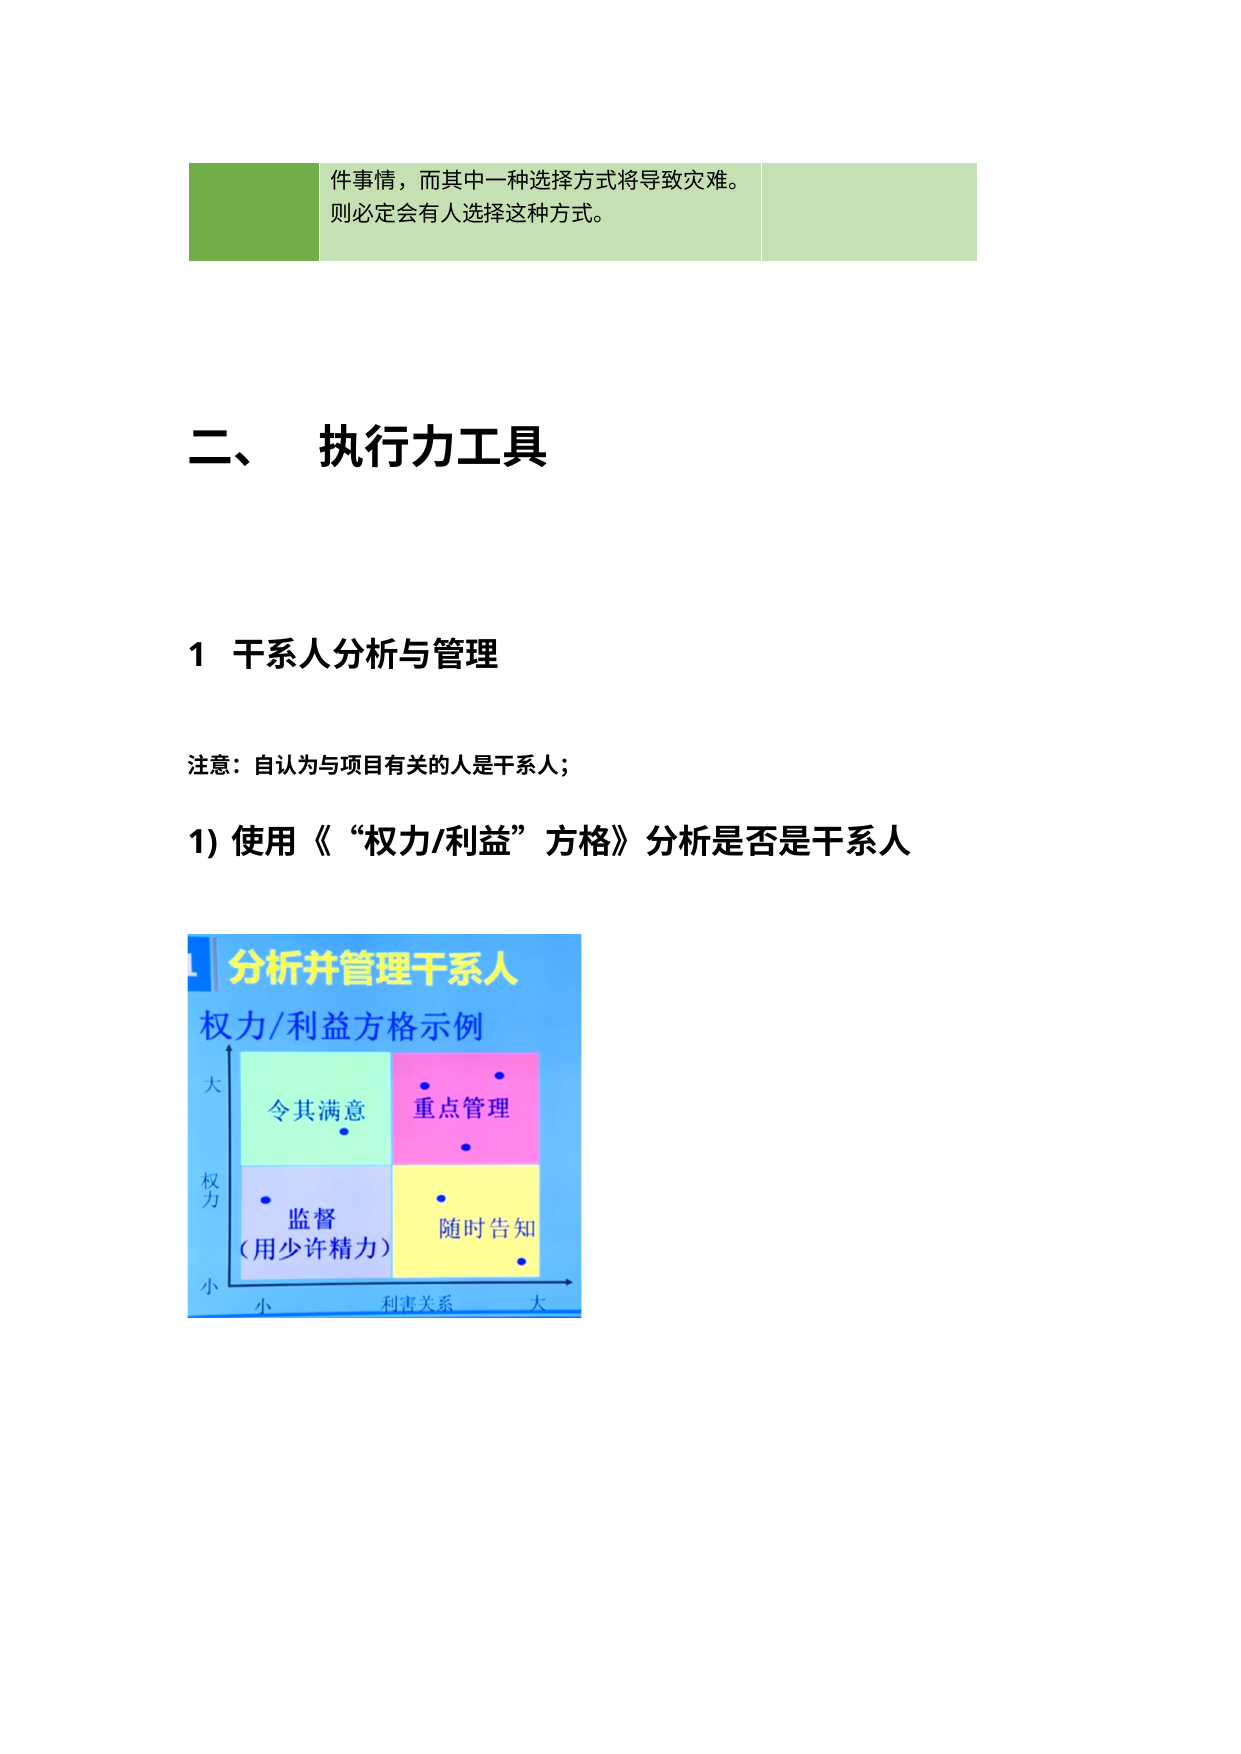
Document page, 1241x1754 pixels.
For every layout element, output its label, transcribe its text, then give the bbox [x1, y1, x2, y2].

subtitle 执行力工具 [187, 394, 1053, 492]
table_cell 墨菲定律 [189, 163, 319, 261]
picture [187, 934, 582, 1318]
subtitle 干系人分析与管理 [187, 620, 1053, 685]
table_cell [762, 163, 977, 261]
subtitle 使用《“权力/利益”方格》分析是否是干系人 [187, 807, 1053, 872]
text 注意：自认为与项目有关的人是干系人； [187, 747, 1053, 780]
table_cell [320, 163, 761, 261]
